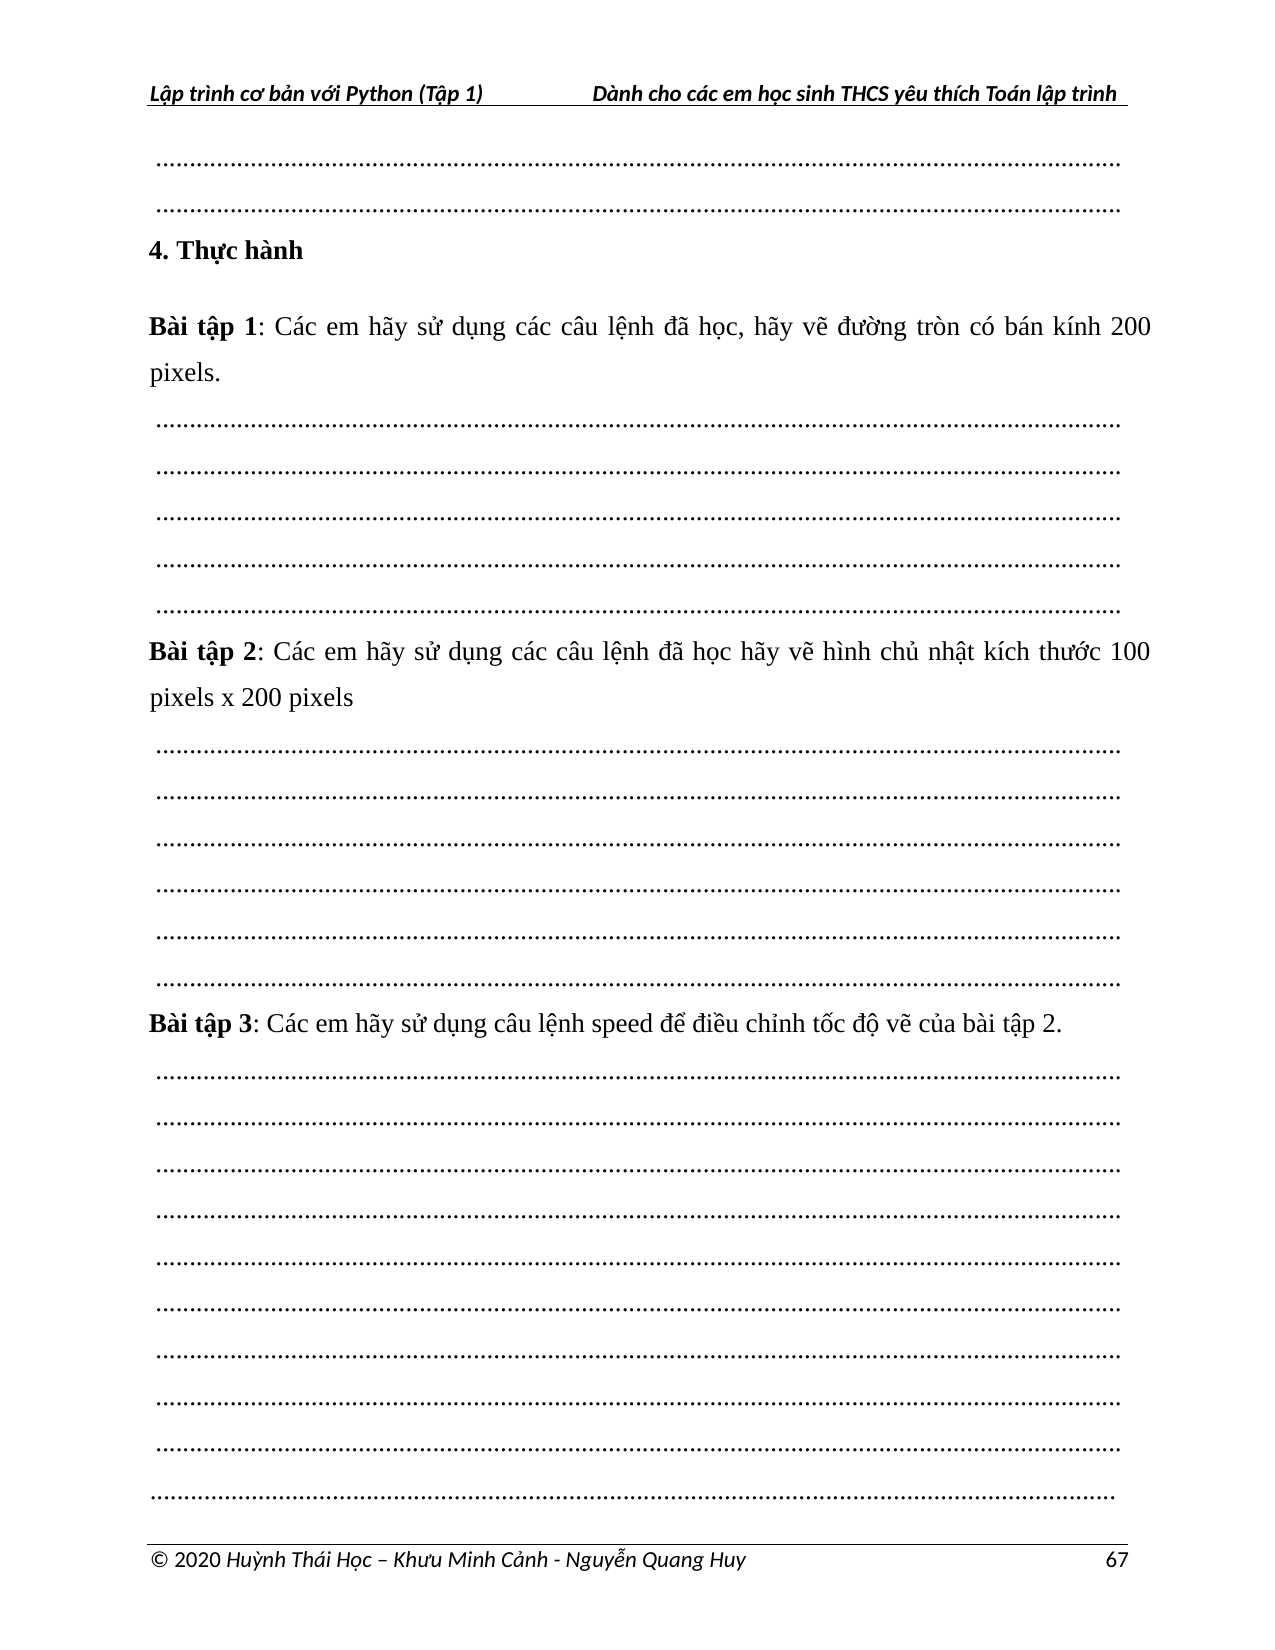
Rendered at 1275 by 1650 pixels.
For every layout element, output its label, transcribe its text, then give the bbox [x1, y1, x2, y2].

text ............................................................................................................................................... [148, 1193, 1153, 1224]
text ............................................................................................................................................... [148, 542, 1153, 573]
text ............................................................................................................................................... [148, 1054, 1153, 1085]
text ............................................................................................................................................... [148, 1100, 1153, 1131]
text ............................................................................................................................................... [148, 821, 1153, 852]
text ............................................................................................................................................... [148, 1240, 1153, 1271]
text ............................................................................................................................................... [148, 449, 1153, 480]
text ............................................................................................................................................... [148, 495, 1153, 527]
text ............................................................................................................................................... [148, 588, 1153, 620]
text ............................................................................................................................................... [148, 402, 1153, 433]
text ............................................................................................................................................... [148, 1380, 1153, 1411]
text Bài tập 2: Các em hãy sử dụng các câu lệnh đã học hãy vẽ hình chủ nhật kích thước 100 pixels x 200 pixels [148, 635, 1153, 713]
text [148, 141, 1153, 172]
text ............................................................................................................................................... [148, 1287, 1153, 1318]
text Bài tập 1: Các em hãy sử dụng các câu lệnh đã học, hãy vẽ đường tròn có bán kính 200 pixels. [148, 309, 1153, 387]
text ............................................................................................................................................... [148, 914, 1153, 945]
text ............................................................................................................................................... [148, 1333, 1153, 1364]
subtitle 4. Thực hành [148, 234, 626, 265]
text ............................................................................................................................................... [148, 728, 1153, 759]
text ............................................................................................................................................... ............................................................................................................................................... [148, 1426, 1132, 1505]
text Bài tập 3: Các em hãy sử dụng câu lệnh speed để điều chỉnh tốc độ vẽ của bài tập 2. [148, 1007, 1153, 1038]
text ............................................................................................................................................... [148, 1147, 1153, 1178]
text ............................................................................................................................................... [148, 774, 1153, 806]
text ............................................................................................................................................... [148, 867, 1153, 899]
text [148, 187, 1153, 218]
text ............................................................................................................................................... [148, 961, 1153, 992]
